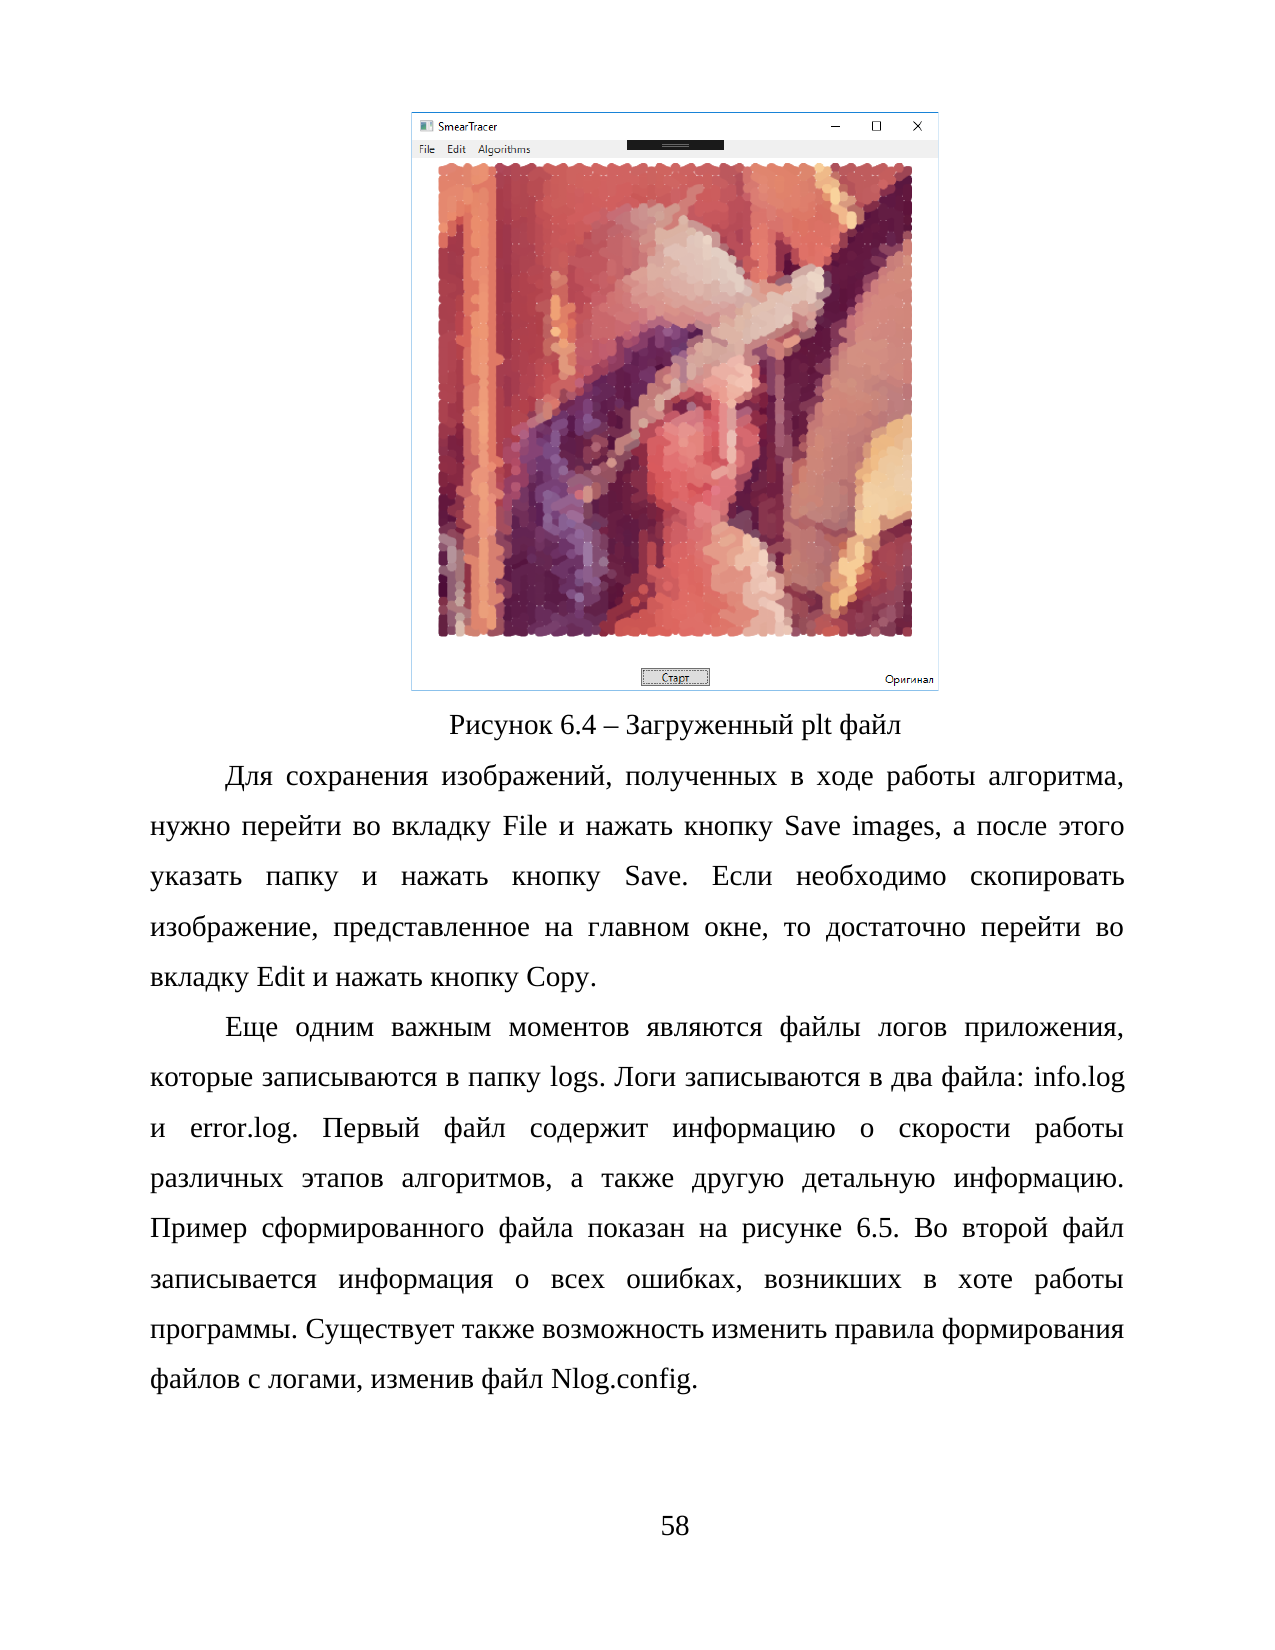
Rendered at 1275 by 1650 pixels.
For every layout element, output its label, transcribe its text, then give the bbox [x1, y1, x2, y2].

text Рисунок 6.4 – Загруженный plt файл [150, 707, 1125, 741]
text Для сохранения изображений, полученных в ходе работы алгоритма, нужно перейти во вкладку File и нажать кнопку Save images, а после этого указать папку и нажать кнопку Save. Если необходимо скопировать изображение, представленное на главном окне, то достаточно перейти во вкладку Edit и нажать кнопку Copy. [150, 758, 1125, 992]
picture [411, 112, 939, 691]
text Еще одним важным моментов являются файлы логов приложения, которые записываются в папку logs. Логи записываются в два файла: info.log и error.log. Первый файл содержит информацию о скорости работы различных этапов алгоритмов, а также другую детальную информацию. Пример сформированного файла показан на рисунке 6.5. Во второй файл записывается информация о всех ошибках, возникших в хоте работы программы. Существует также возможность изменить правила формирования файлов с логами, изменив файл Nlog.config. [150, 1009, 1125, 1395]
